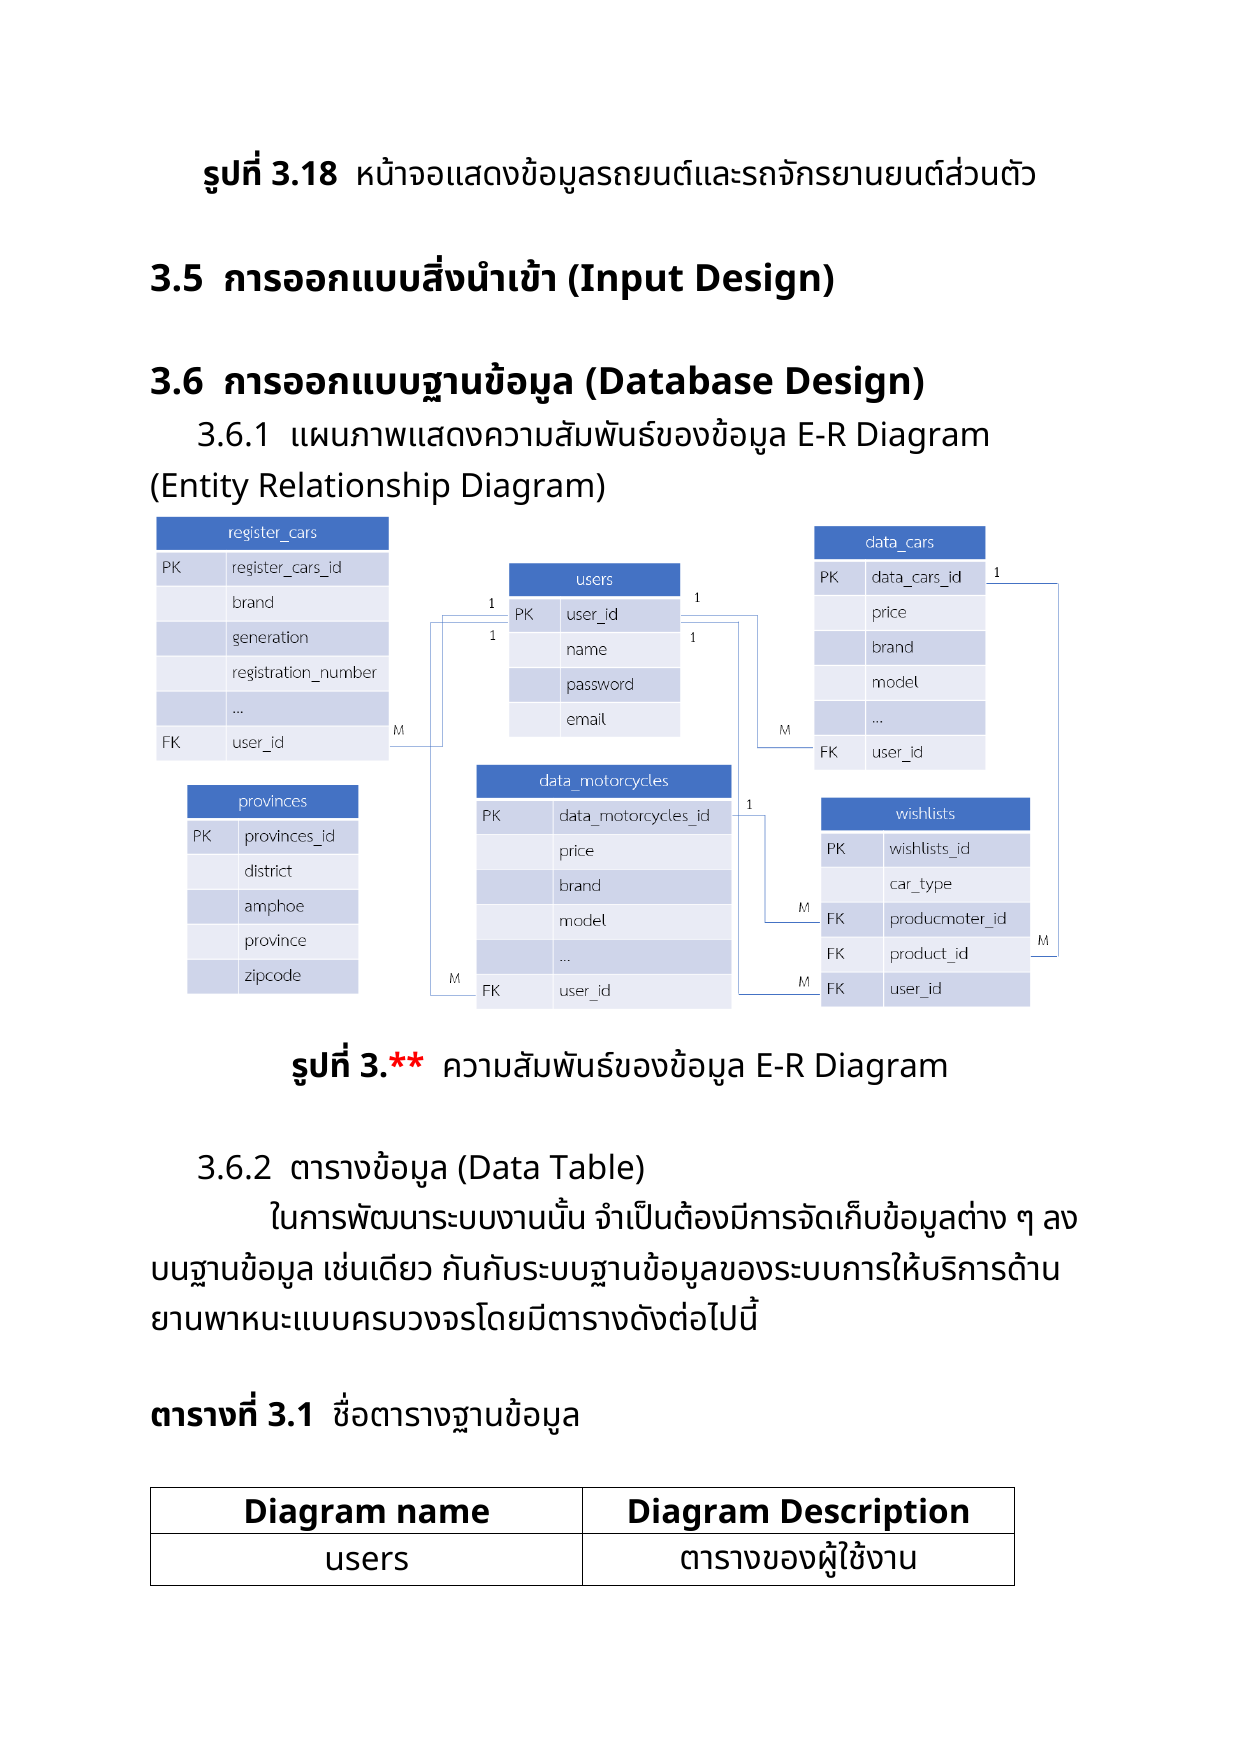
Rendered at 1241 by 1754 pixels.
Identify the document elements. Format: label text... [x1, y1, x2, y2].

table_header Diagram Description [583, 1488, 1014, 1533]
picture [150, 507, 1091, 1042]
text ตารางที่ 3.1 ชื่อตารางฐานข้อมูล [150, 1391, 1090, 1441]
text รูปที่ 3.18 หน้าจอแสดงข้อมูลรถยนต์และรถจักรยานยนต์ส่วนตัว [150, 150, 1090, 201]
text ในการพัฒนาระบบงานนั้น จำเป็นต้องมีการจัดเก็บข้อมูลต่าง ๆ ลงบนฐานข้อมูล เช่นเดียว กันกับระบบฐานข้อมูลของระบบการให้บริการด้านยานพาหนะแบบครบวงจรโดยมีตารางดังต่อไปนี้ [150, 1194, 1090, 1345]
text 3.6.1 แผนภาพแสดงความสัมพันธ์ของข้อมูล E-R Diagram (Entity Relationship Diagram) [150, 411, 1090, 507]
table_header Diagram name [151, 1488, 582, 1533]
table_cell users [151, 1534, 582, 1585]
text รูปที่ 3.** ความสัมพันธ์ของข้อมูล E-R Diagram [150, 1042, 1090, 1092]
text 3.6.2 ตารางข้อมูล (Data Table) [150, 1143, 1090, 1194]
text 3.6 การออกแบบฐานข้อมูล (Database Design) [150, 354, 1090, 411]
table_cell ตารางของผู้ใช้งาน [583, 1534, 1014, 1585]
text 3.5 การออกแบบสิ่งนำเข้า (Input Design) [150, 252, 1090, 309]
